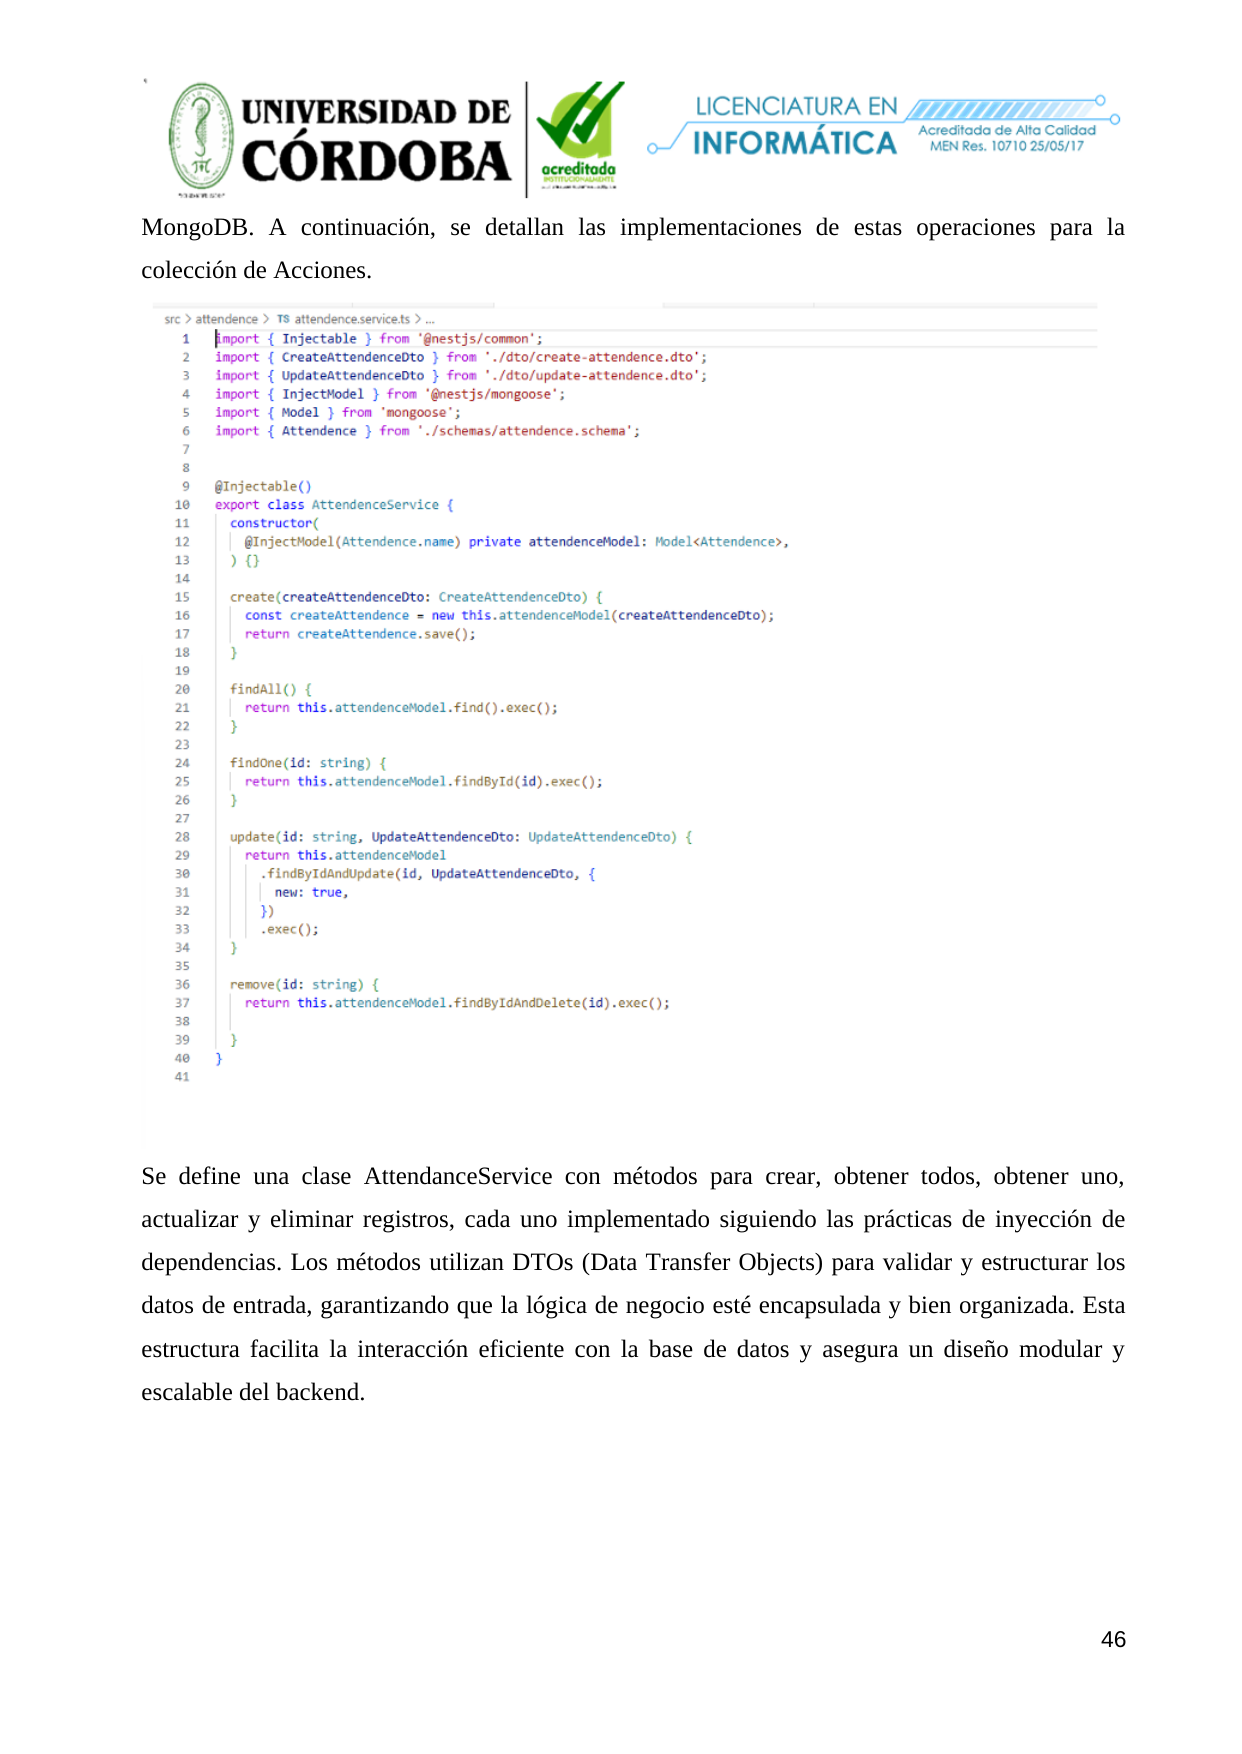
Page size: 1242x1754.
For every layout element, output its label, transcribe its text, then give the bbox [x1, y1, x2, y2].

picture [136, 52, 1127, 213]
text Se define una clase AttendanceService con métodos para crear, obtener todos, obtener uno, actualizar y eliminar registros, cada uno implementado siguiendo las prácticas de inyección de dependencias. Los métodos utilizan DTOs (Data Transfer Objects) para validar y estructurar los datos de entrada, garantizando que la lógica de negocio esté encapsulada y bien organizada. Esta estructura facilita la interacción eficiente con la base de datos y asegura un diseño modular y escalable del backend. [141, 1161, 1126, 1406]
picture [141, 298, 1131, 1149]
